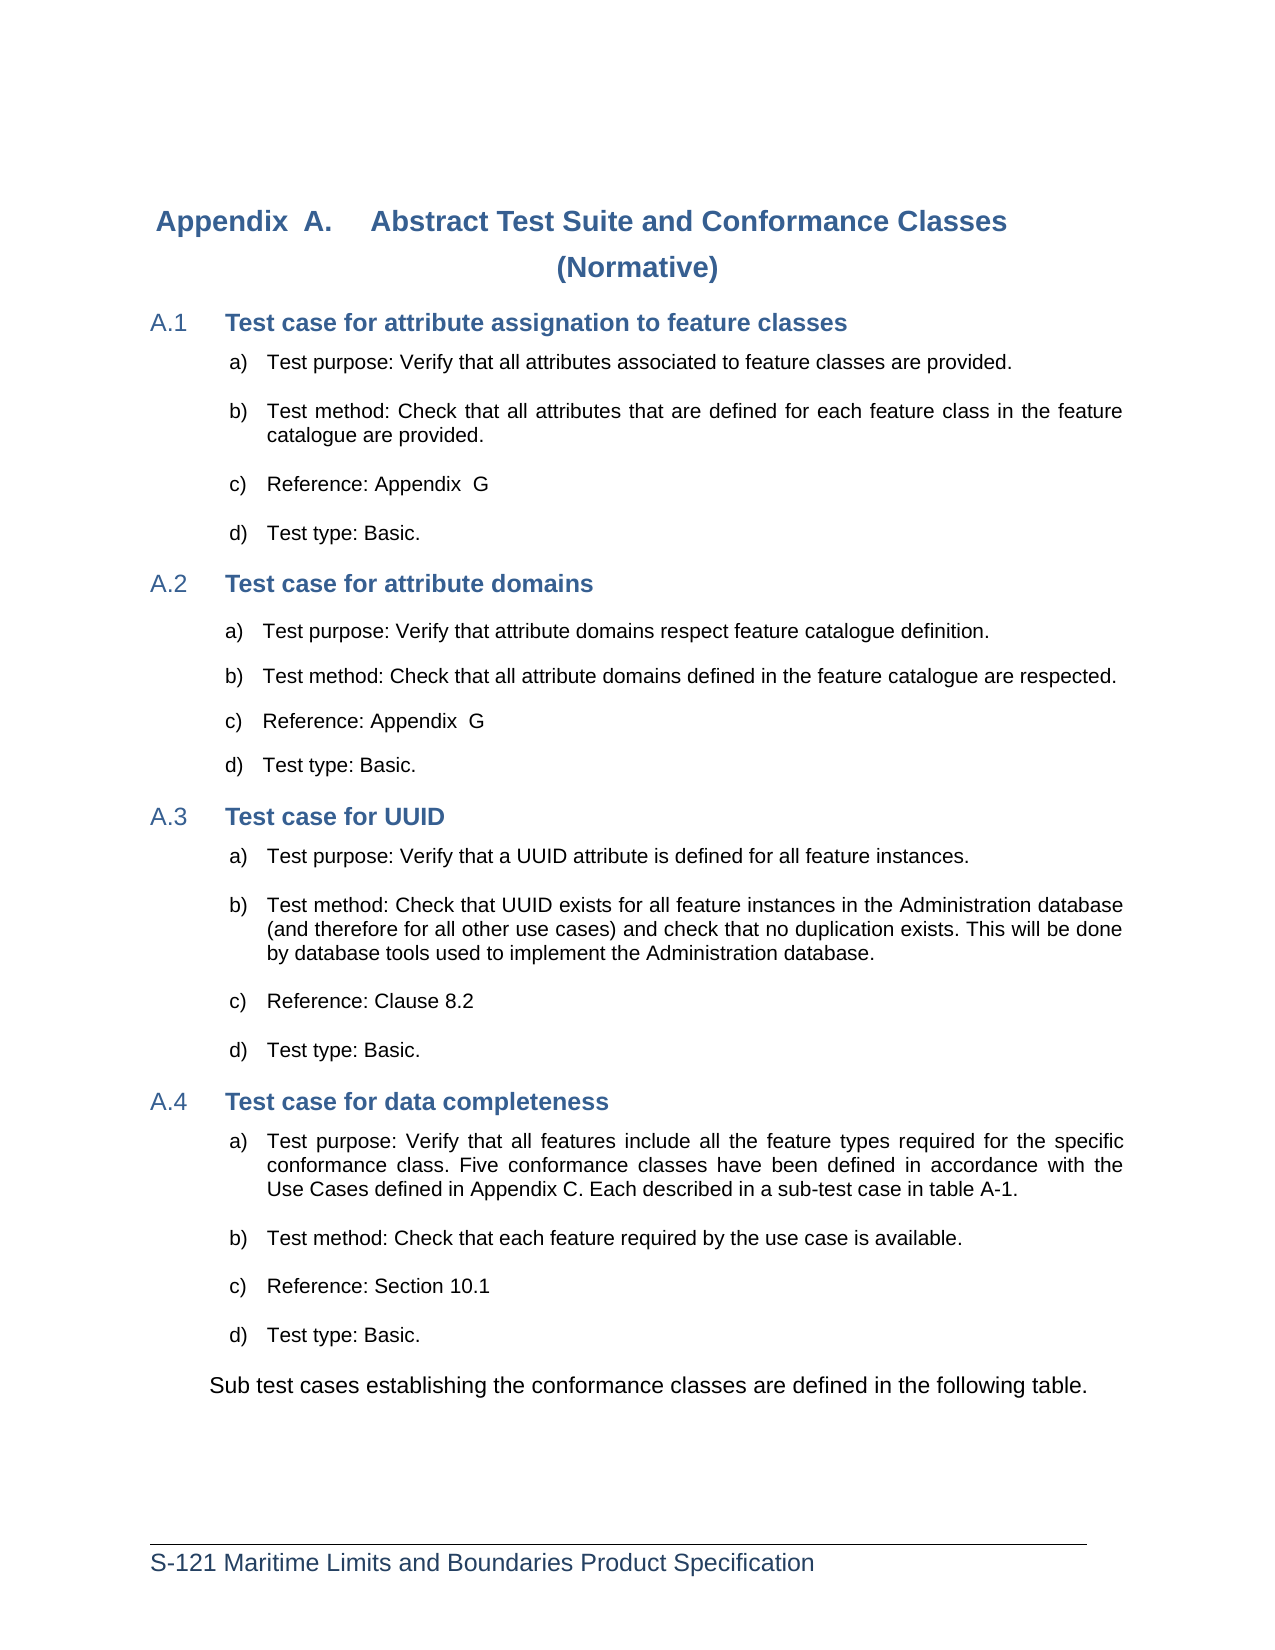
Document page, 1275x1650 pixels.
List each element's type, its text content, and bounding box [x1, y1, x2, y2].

list Test type: Basic. [229, 520, 1125, 544]
list Reference: Appendix G [229, 471, 1125, 495]
list Test case for attribute domains [150, 569, 1125, 598]
list Test purpose: Verify that a UUID attribute is defined for all feature instances. [229, 843, 1125, 867]
list Test case for attribute assignation to feature classes [150, 308, 1125, 337]
list Test type: Basic. [229, 1323, 1125, 1347]
list Test case for data completeness [150, 1087, 1125, 1116]
list Test method: Check that UUID exists for all feature instances in the Administration database (and therefore for all other use cases) and check that no duplication exists. This will be done by database tools used to implement the Administration database. [229, 892, 1125, 964]
list d) Test type: Basic. [225, 753, 1125, 777]
subtitle (Normative) [150, 250, 1125, 283]
list Test method: Check that all attributes that are defined for each feature class in the feature catalogue are provided. [229, 398, 1125, 446]
list c) Reference: Appendix G [225, 708, 1125, 732]
list Test case for UUID [150, 802, 1125, 831]
list a) Test purpose: Verify that attribute domains respect feature catalogue definition. [225, 619, 1125, 643]
list Abstract Test Suite and Conformance Classes [216, 204, 1125, 237]
list Reference: Clause 8.2 [229, 989, 1125, 1013]
text Sub test cases establishing the conformance classes are defined in the following table. [209, 1372, 1125, 1399]
list Test purpose: Verify that all features include all the feature types required for the specific conformance class. Five conformance classes have been defined in accordance with the Use Cases defined in Appendix C. Each described in a sub-test case in table A-1. [229, 1128, 1125, 1200]
list Test purpose: Verify that all attributes associated to feature classes are provided. [229, 349, 1125, 373]
list Reference: Section 10.1 [229, 1274, 1125, 1298]
list Test method: Check that each feature required by the use case is available. [229, 1225, 1125, 1249]
list Test type: Basic. [229, 1038, 1125, 1062]
list b) Test method: Check that all attribute domains defined in the feature catalogue are respected. [225, 664, 1125, 688]
